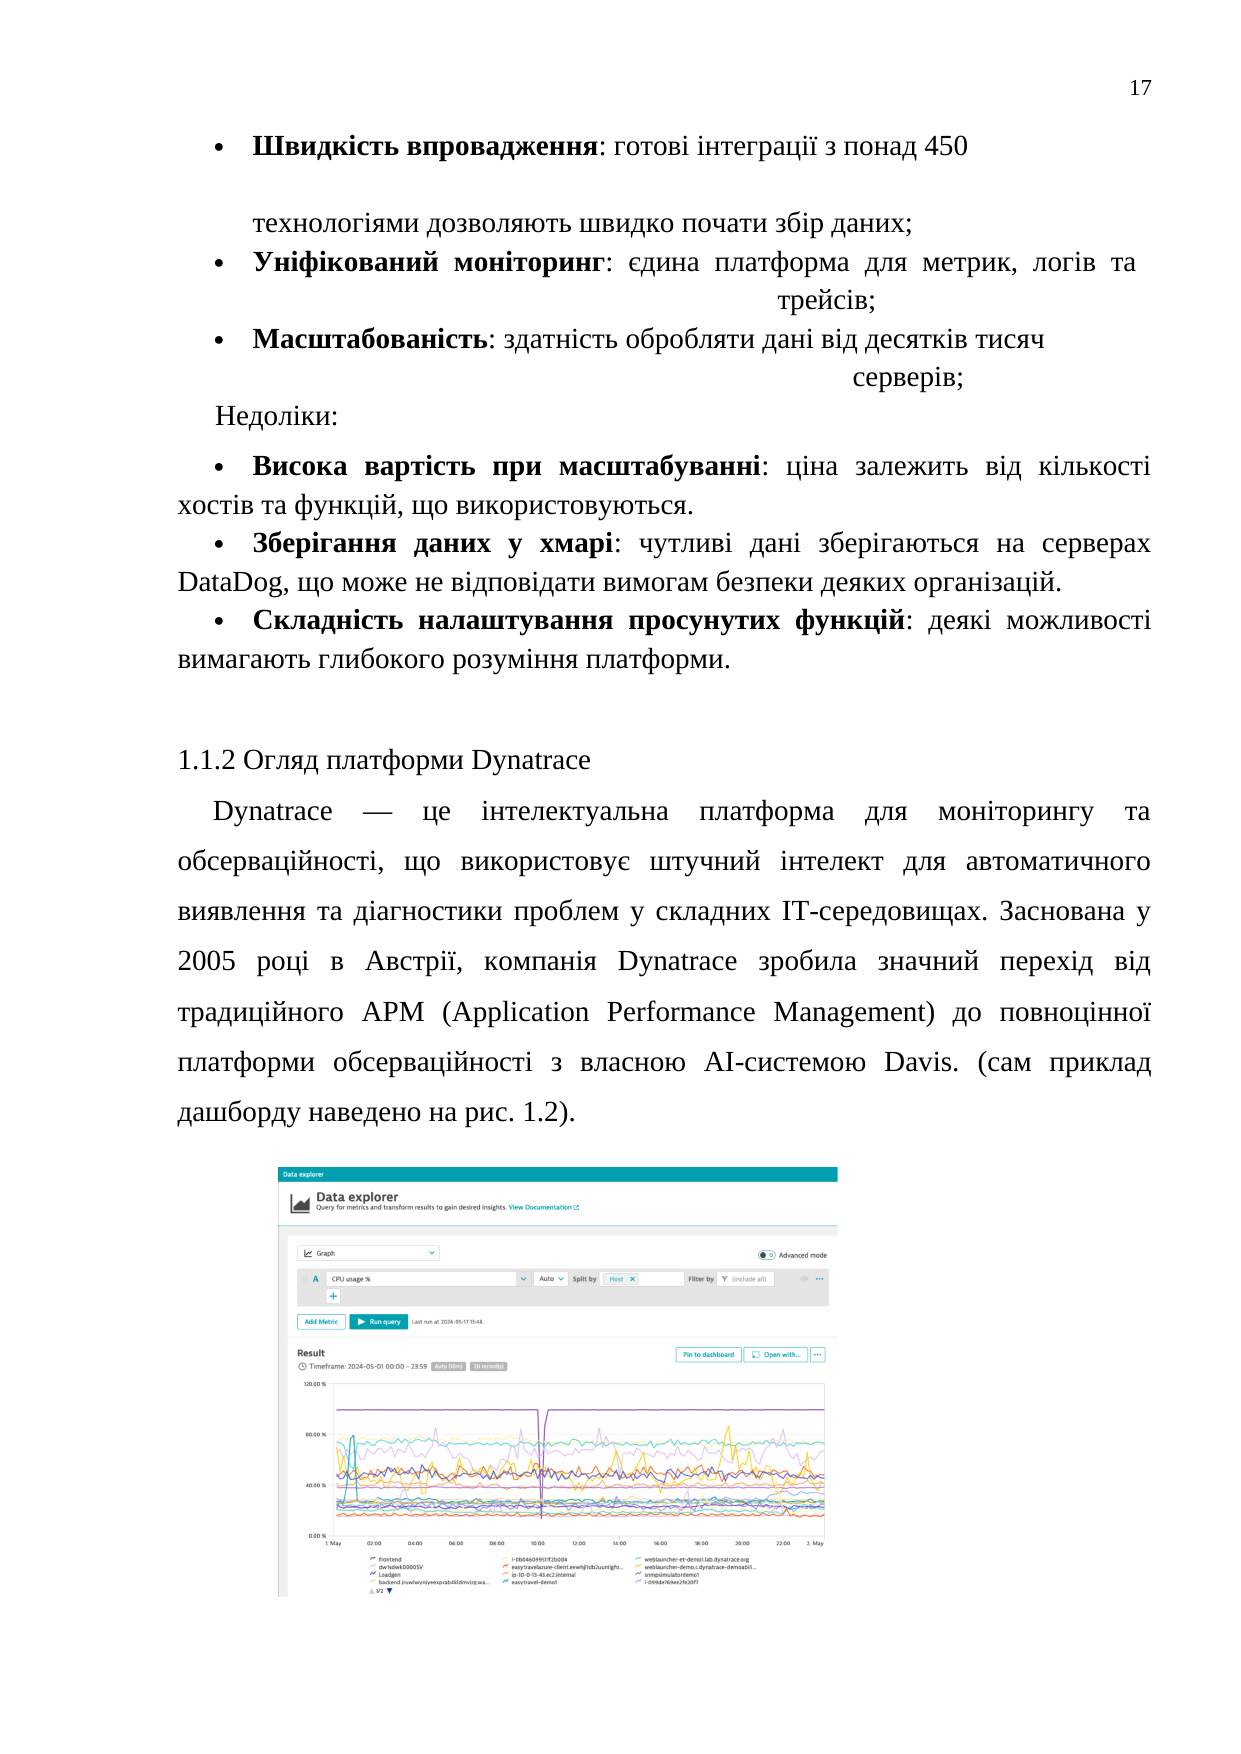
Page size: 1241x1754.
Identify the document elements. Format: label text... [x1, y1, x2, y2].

list Уніфікований моніторинг: єдина платформа для метрик, логів та трейсів; [177, 244, 1152, 316]
text Dynatrace — це інтелектуальна платформа для моніторингу та обсерваційності, що використовує штучний інтелект для автоматичного виявлення та діагностики проблем у складних ІТ-середовищах. Заснована у 2005 році в Австрії, компанія Dynatrace зробила значний перехід від традиційного APM (Application Performance Management) до повноцінної платформи обсерваційності з власною AI-системою Davis. (сам приклад дашборду наведено на рис. 1.2). [177, 793, 1152, 1128]
list Зберігання даних у хмарі: чутливі дані зберігаються на серверах DataDog, що може не відповідати вимогам безпеки деяких організацій. [177, 525, 1152, 597]
subtitle 1.1.2 Огляд платформи Dynatrace [177, 742, 1152, 776]
list Швидкість впровадження: готові інтеграції з понад 450 технологіями дозволяють швидко почати збір даних; [177, 128, 1152, 239]
list Масштабованість: здатність обробляти дані від десятків тисяч серверів; [177, 321, 1152, 393]
text Недоліки: [177, 398, 1152, 431]
picture [278, 1167, 838, 1597]
list Складність налаштування просунутих функцій: деякі можливості вимагають глибокого розуміння платформи. [177, 602, 1152, 674]
list Висока вартість при масштабуванні: ціна залежить від кількості хостів та функцій, що використовуються. [177, 448, 1152, 520]
